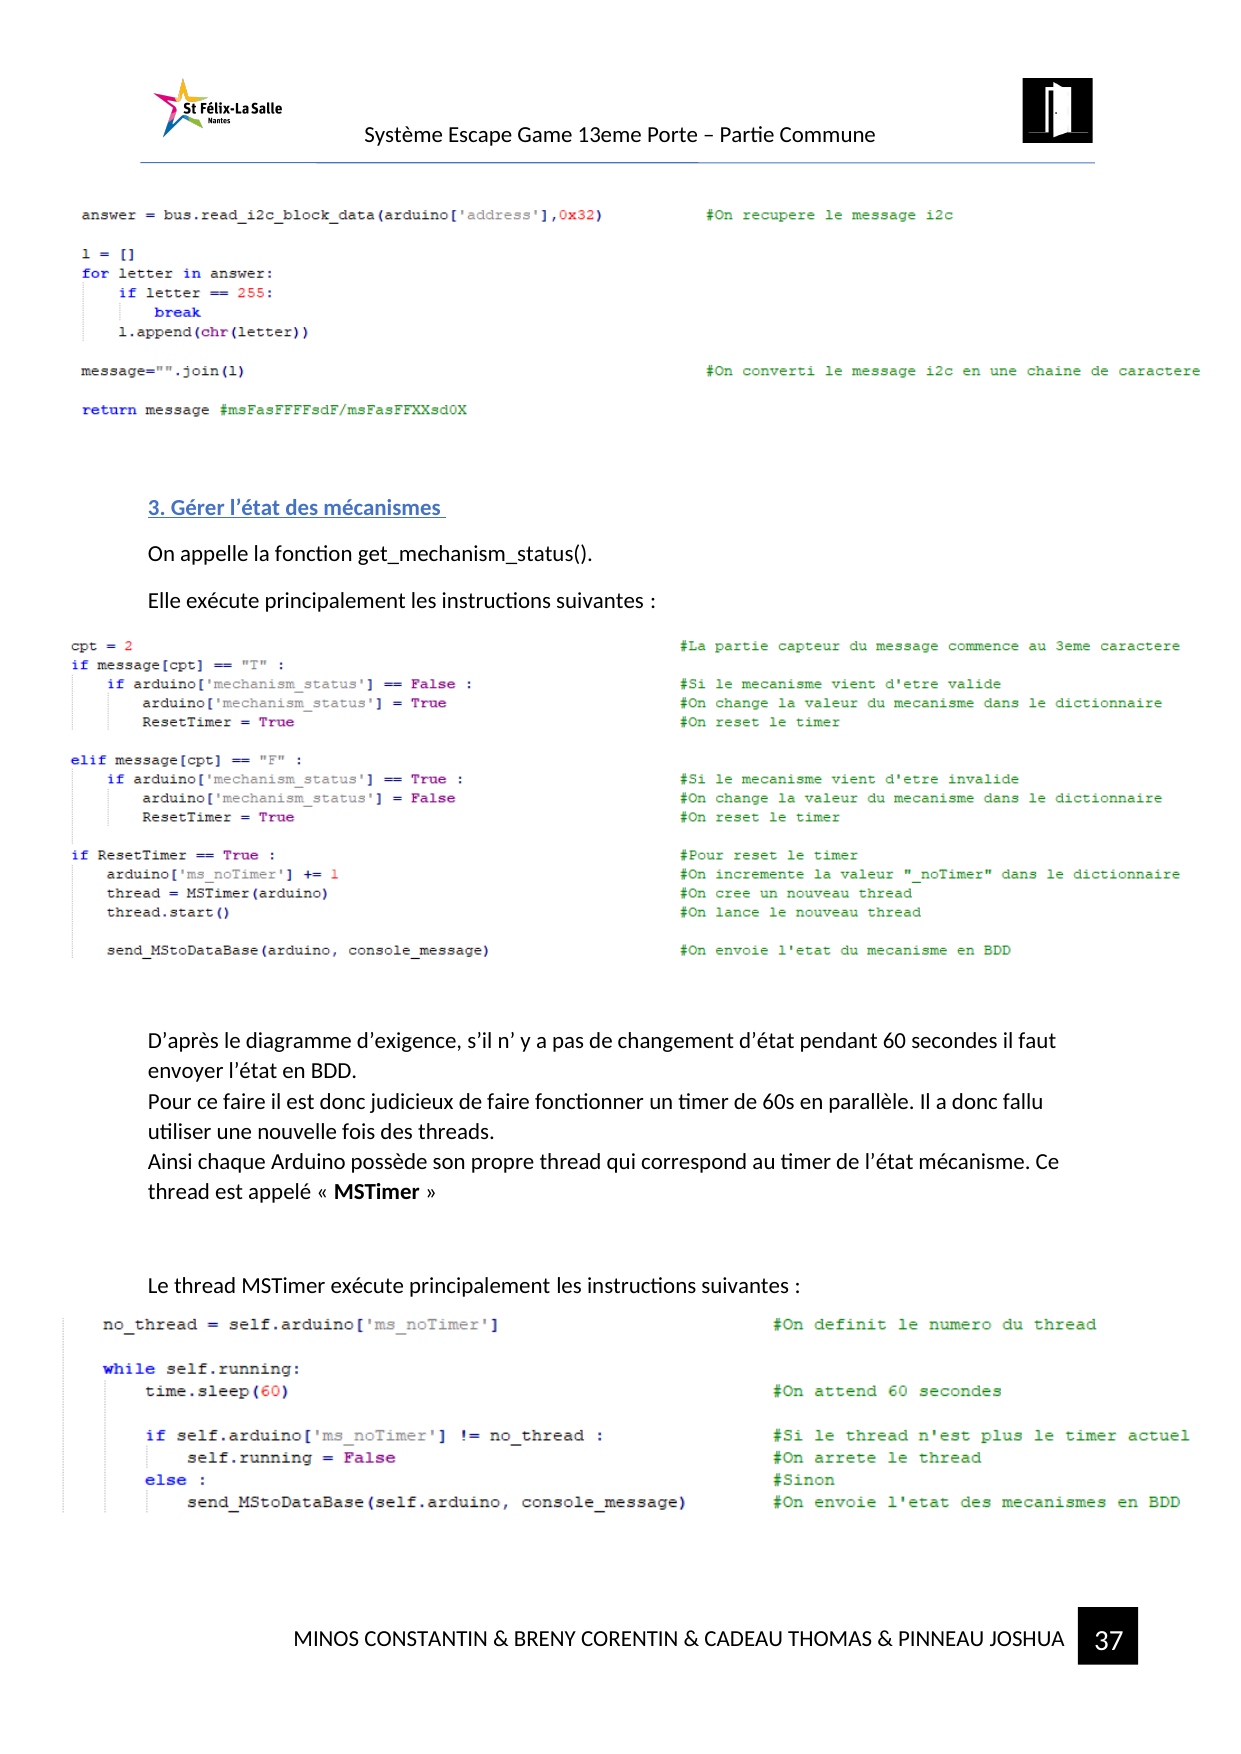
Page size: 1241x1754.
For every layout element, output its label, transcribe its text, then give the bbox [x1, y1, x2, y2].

picture [59, 633, 1196, 961]
picture [147, 73, 290, 142]
picture [73, 206, 1215, 427]
text Le thread MSTimer exécute principalement les instructions suivantes : [148, 1271, 1078, 1299]
picture [44, 1318, 1198, 1523]
text Elle exécute principalement les instructions suivantes : [148, 586, 1078, 614]
text On appelle la fonction get_mechanism_status(). [148, 539, 1078, 568]
text D’après le diagramme d’exigence, s’il n’ y a pas de changement d’état pendant 60 secondes il faut envoyer l’état en BDD. Pour ce faire il est donc judicieux de faire fonctionner un timer de 60s en parallèle. Il a donc fallu utiliser une nouvelle fois des threads. Ainsi chaque Arduino possède son propre thread qui correspond au timer de l’état mécanisme. Ce thread est appelé « MSTimer » [148, 1026, 1078, 1205]
text 3. Gérer l’état des mécanismes [148, 493, 1078, 521]
picture [1022, 78, 1093, 143]
